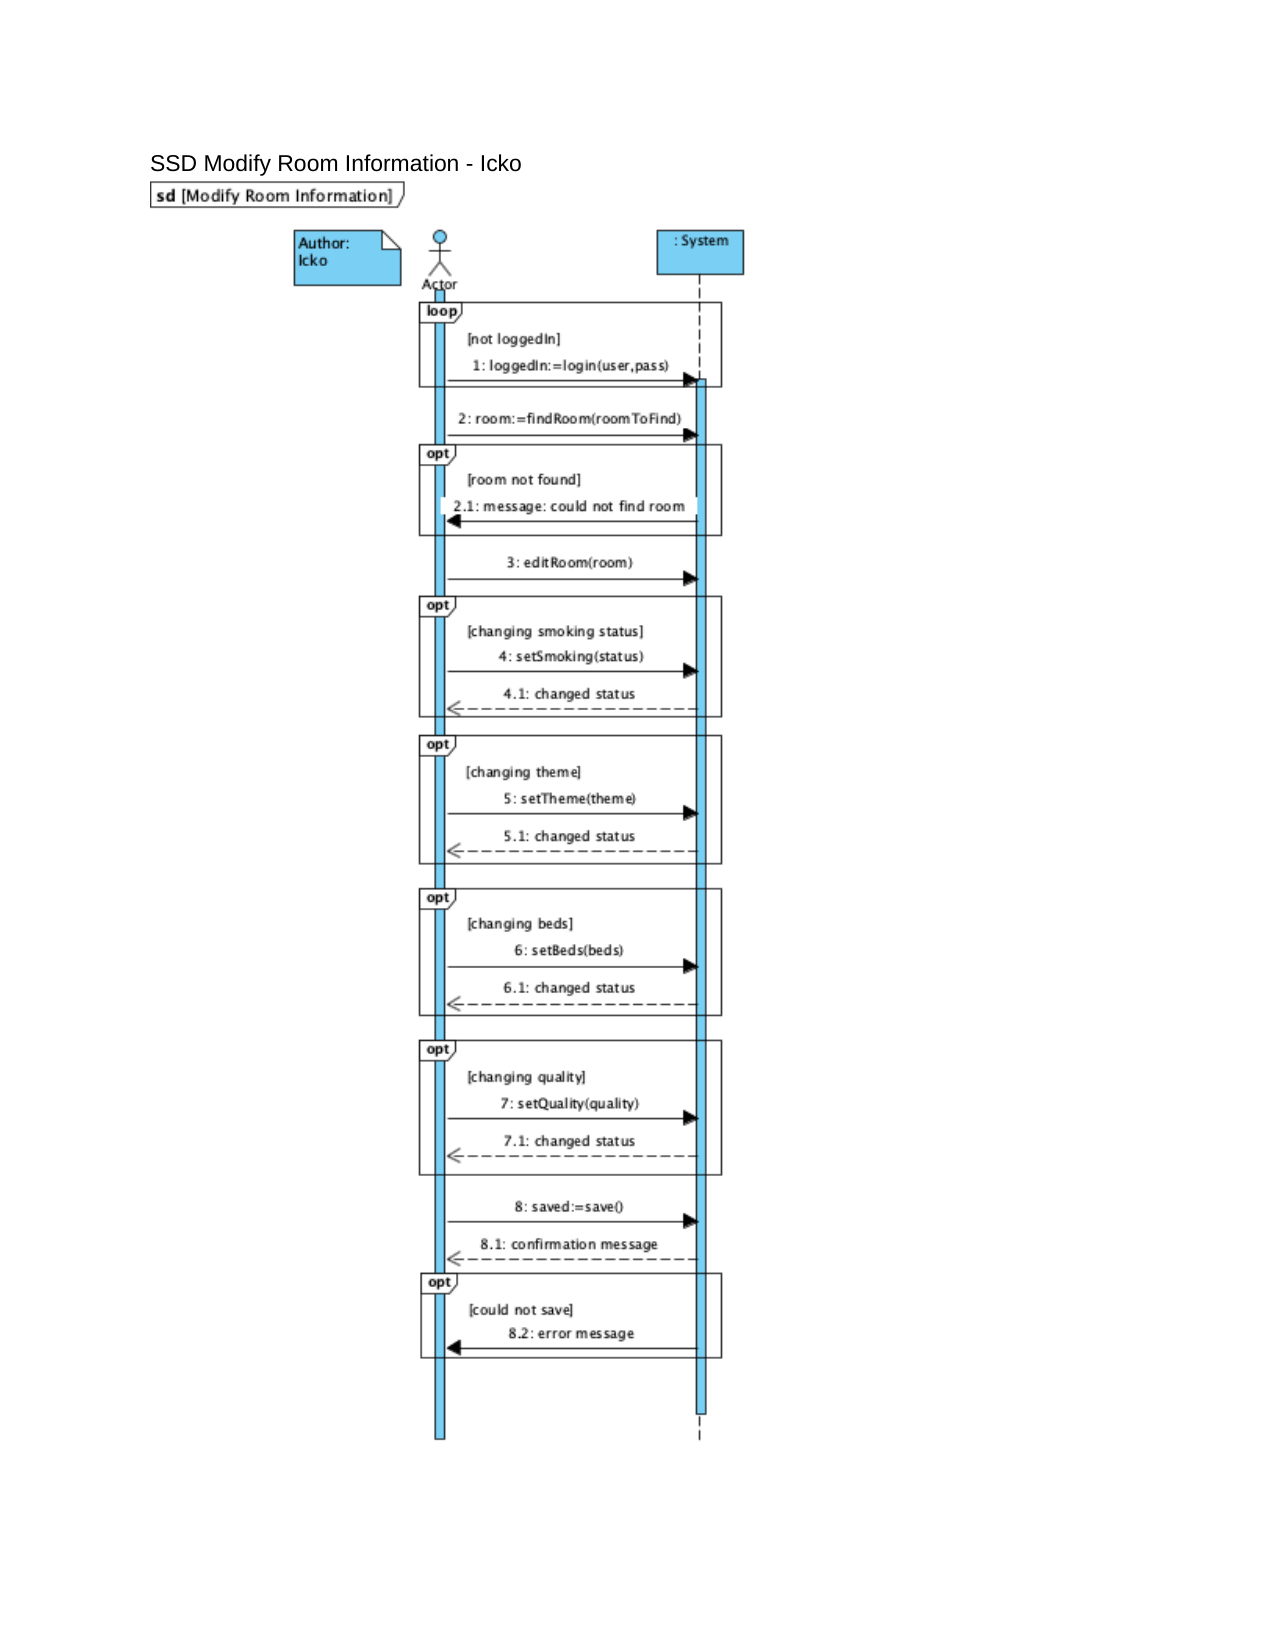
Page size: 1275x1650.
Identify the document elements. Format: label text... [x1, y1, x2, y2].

text SSD Modify Room Information - Icko [150, 150, 1125, 176]
picture [150, 180, 904, 1448]
